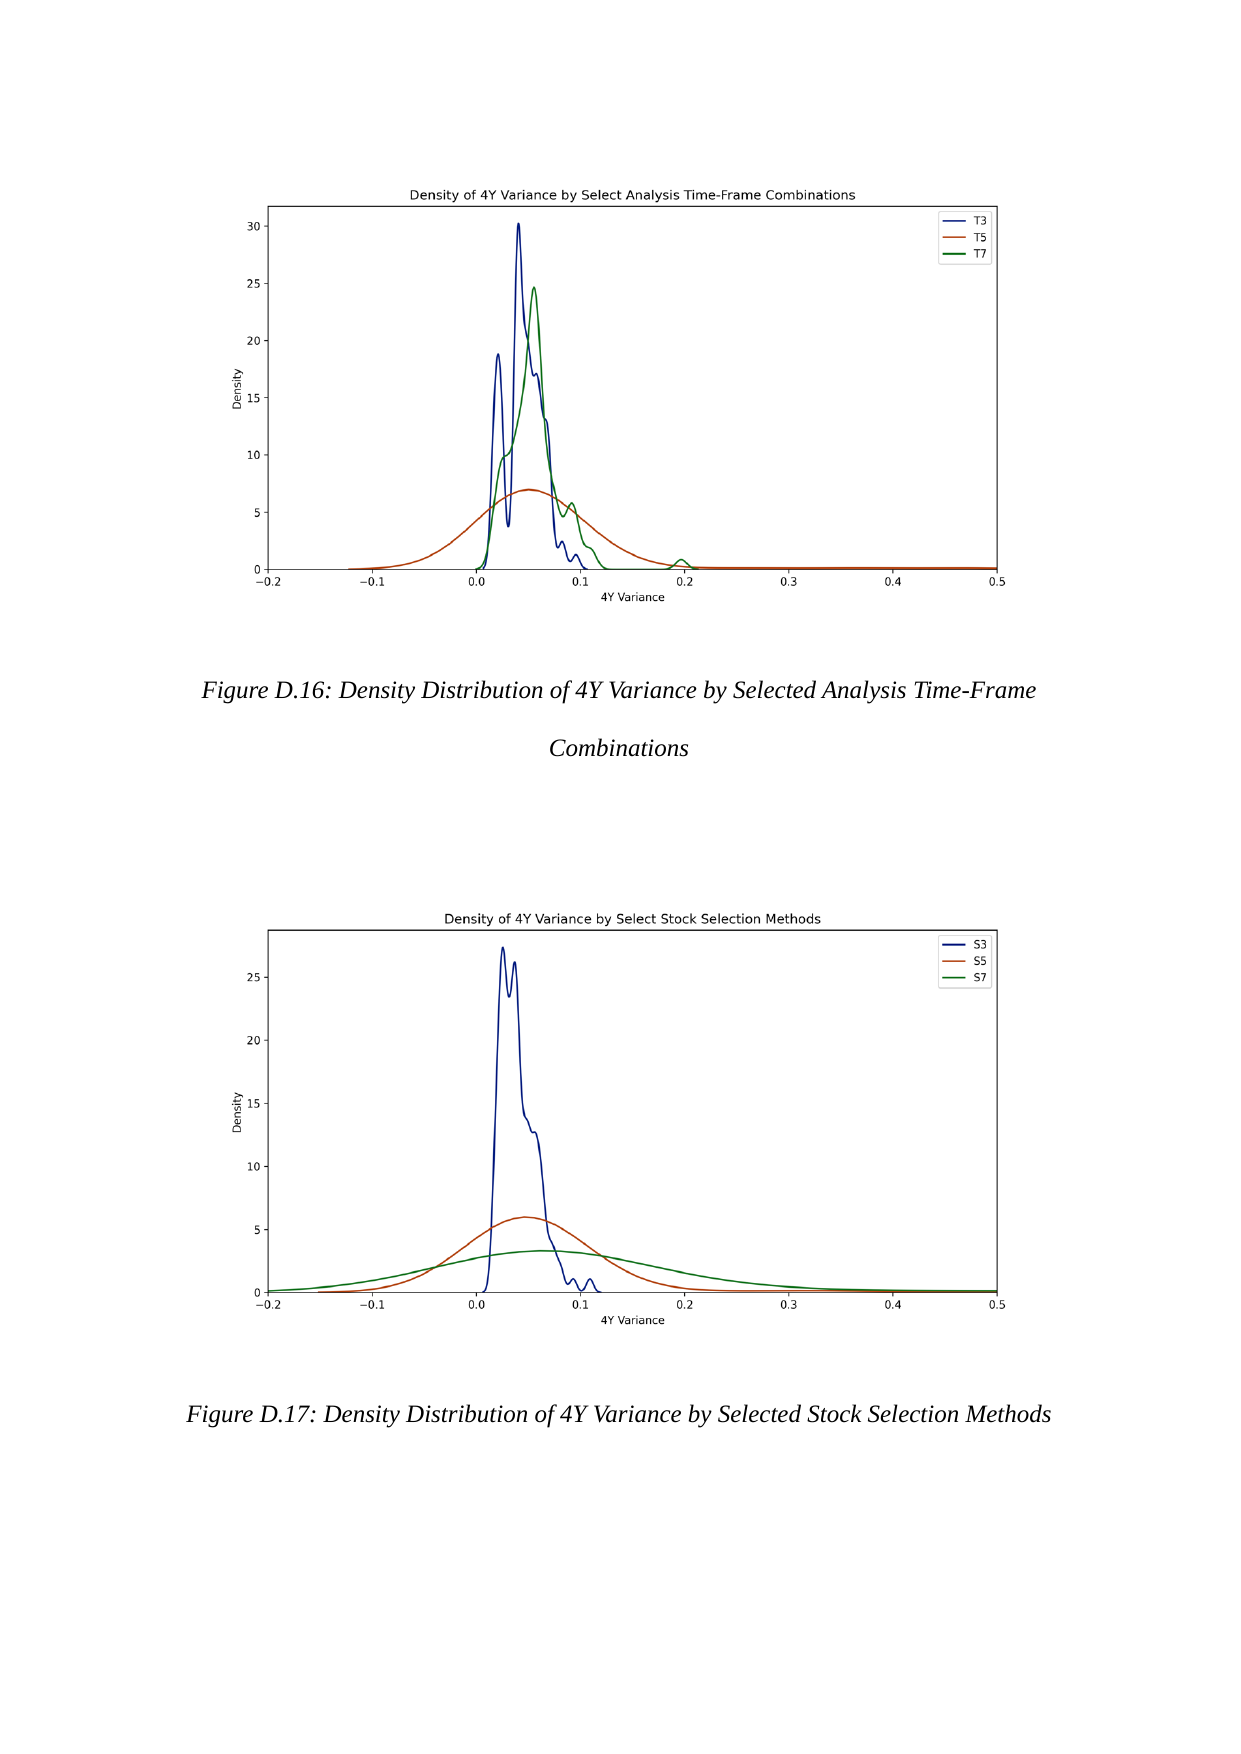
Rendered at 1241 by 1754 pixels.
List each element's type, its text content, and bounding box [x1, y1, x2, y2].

picture [150, 873, 1091, 1344]
text Figure D.17: Density Distribution of 4Y Variance by Selected Stock Selection Methods [150, 1399, 1090, 1427]
text Figure D.16: Density Distribution of 4Y Variance by Selected Analysis Time-Frame Combinations [150, 676, 1090, 762]
picture [150, 150, 1091, 621]
